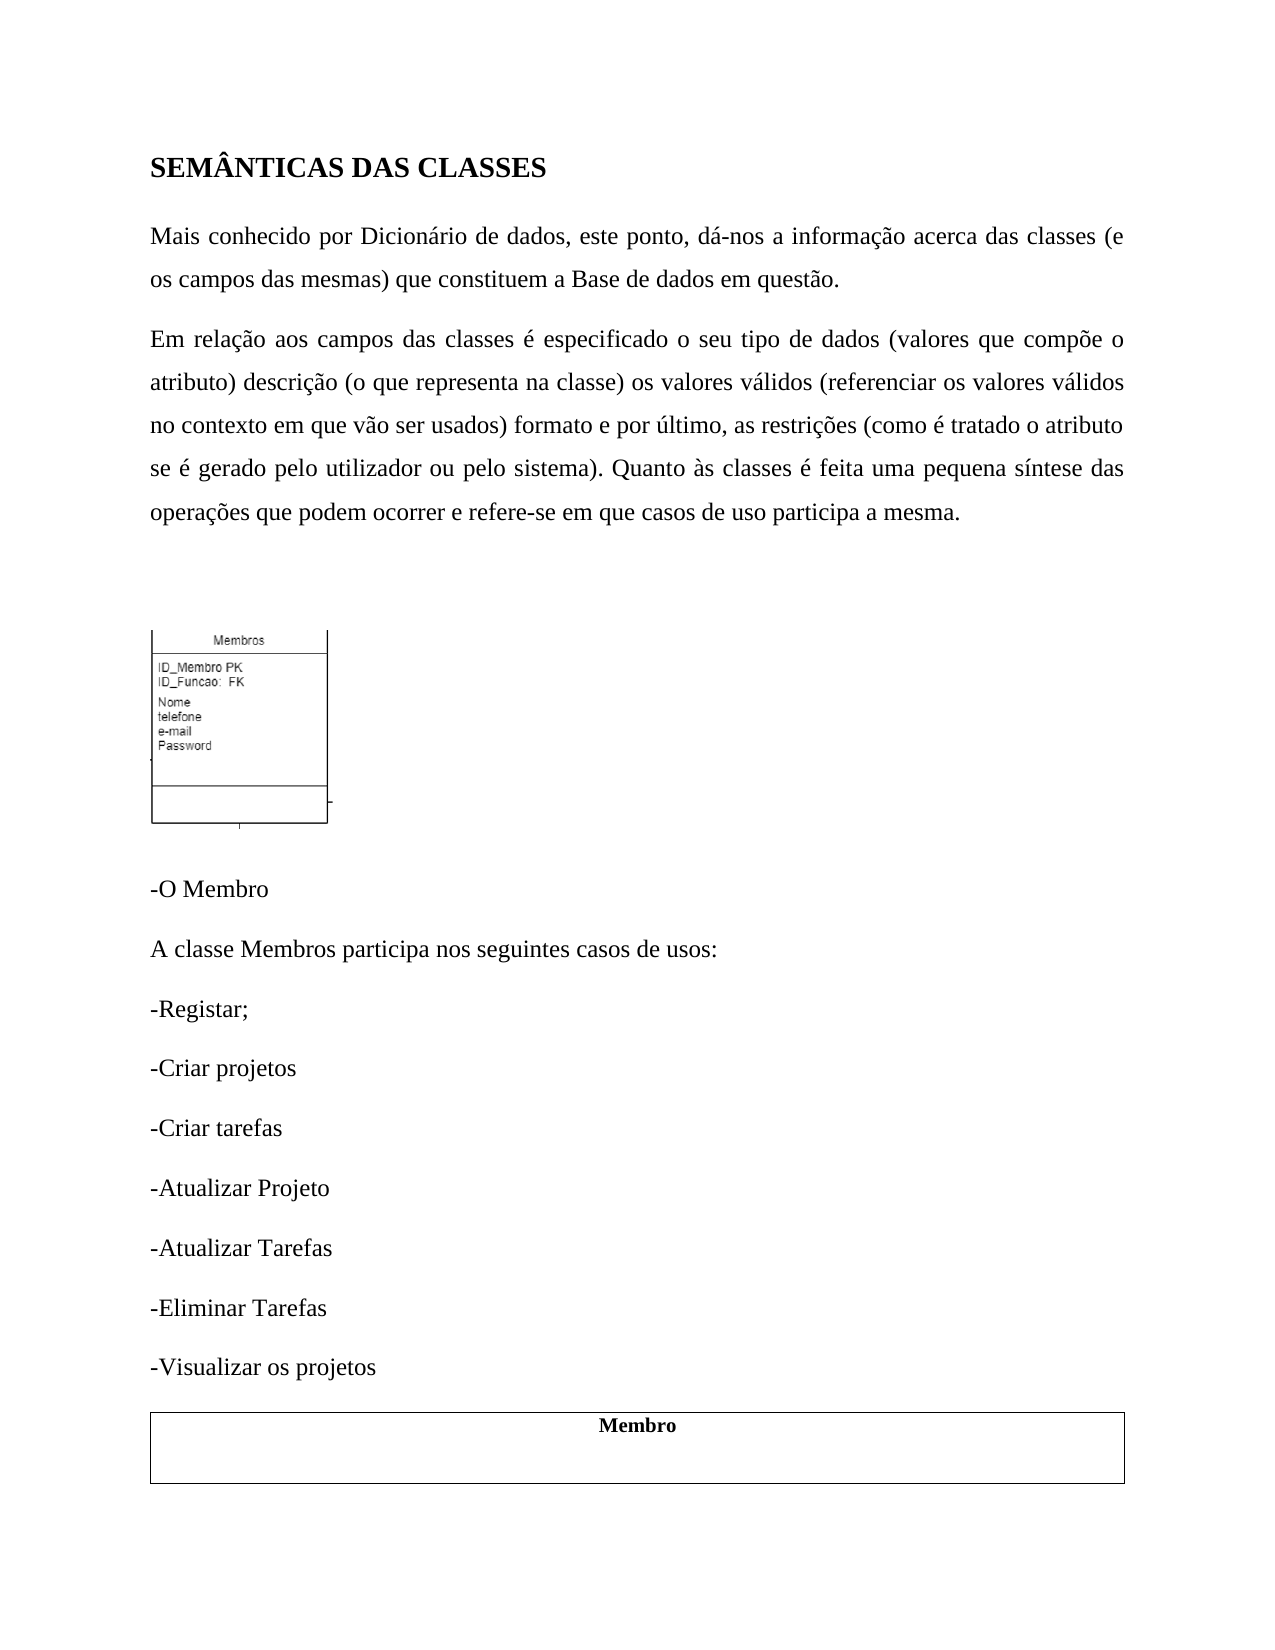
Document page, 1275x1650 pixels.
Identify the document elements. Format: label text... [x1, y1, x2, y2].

text -Atualizar Projeto [150, 1173, 1125, 1202]
text Em relação aos campos das classes é especificado o seu tipo de dados (valores que compõe o atributo) descrição (o que representa na classe) os valores válidos (referenciar os valores válidos no contexto em que vão ser usados) formato e por último, as restrições (como é tratado o atributo se é gerado pelo utilizador ou pelo sistema). Quanto às classes é feita uma pequena síntese das operações que podem ocorrer e refere-se em que casos de uso participa a mesma. [150, 324, 1125, 525]
text -Criar projetos [150, 1053, 1125, 1082]
subtitle SEMÂNTICAS DAS CLASSES [150, 150, 1125, 183]
text -Eliminar Tarefas [150, 1293, 1125, 1321]
text -Visualizar os projetos [150, 1352, 1125, 1381]
text -Criar tarefas [150, 1113, 1125, 1142]
text -O Membro [150, 874, 1125, 903]
picture [150, 630, 333, 829]
text -Registar; [150, 994, 1125, 1022]
text Mais conhecido por Dicionário de dados, este ponto, dá-nos a informação acerca das classes (e os campos das mesmas) que constituem a Base de dados em questão. [150, 221, 1125, 293]
text -Atualizar Tarefas [150, 1233, 1125, 1262]
text A classe Membros participa nos seguintes casos de usos: [150, 934, 1125, 963]
table_header Membro [151, 1413, 1124, 1483]
